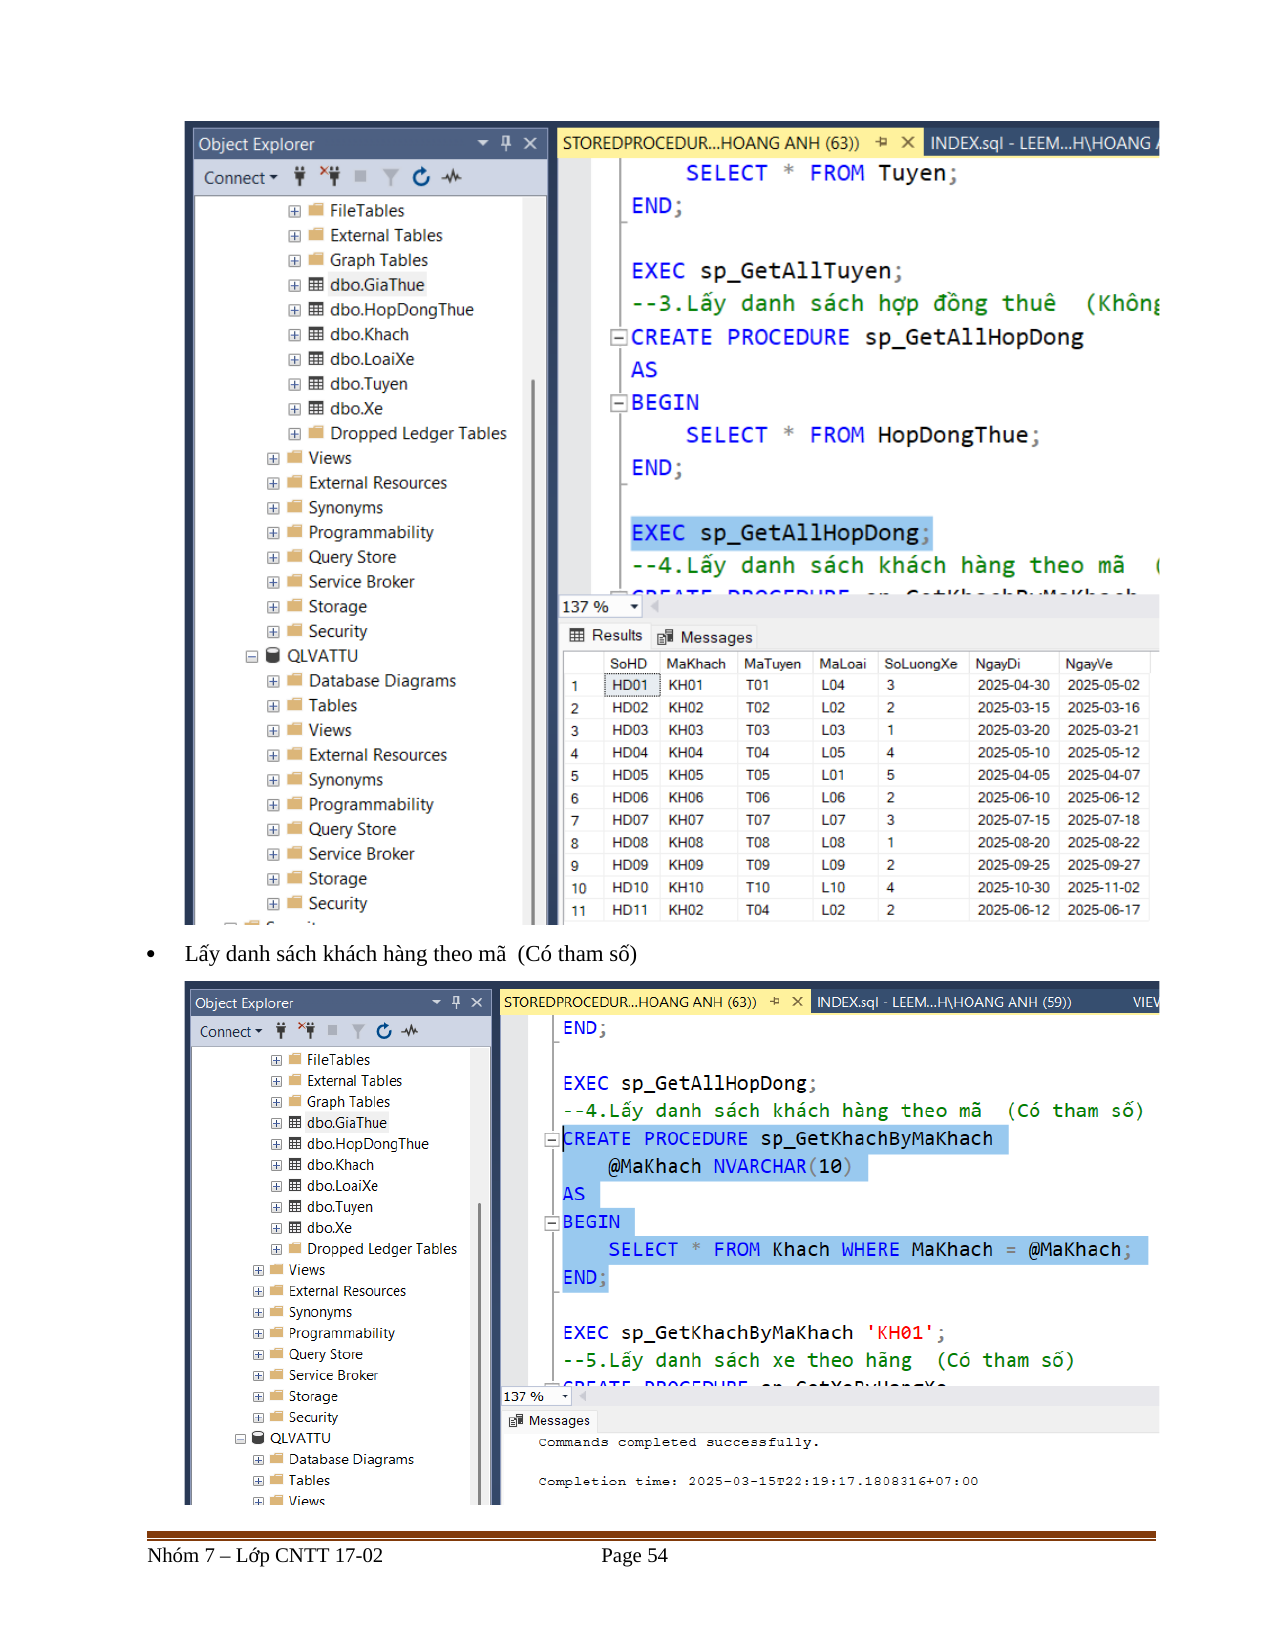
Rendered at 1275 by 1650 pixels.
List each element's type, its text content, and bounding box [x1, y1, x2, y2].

picture [184, 121, 1160, 925]
text Lấy danh sách khách hàng theo mã (Có tham số) [147, 940, 1156, 966]
picture [184, 981, 1160, 1505]
